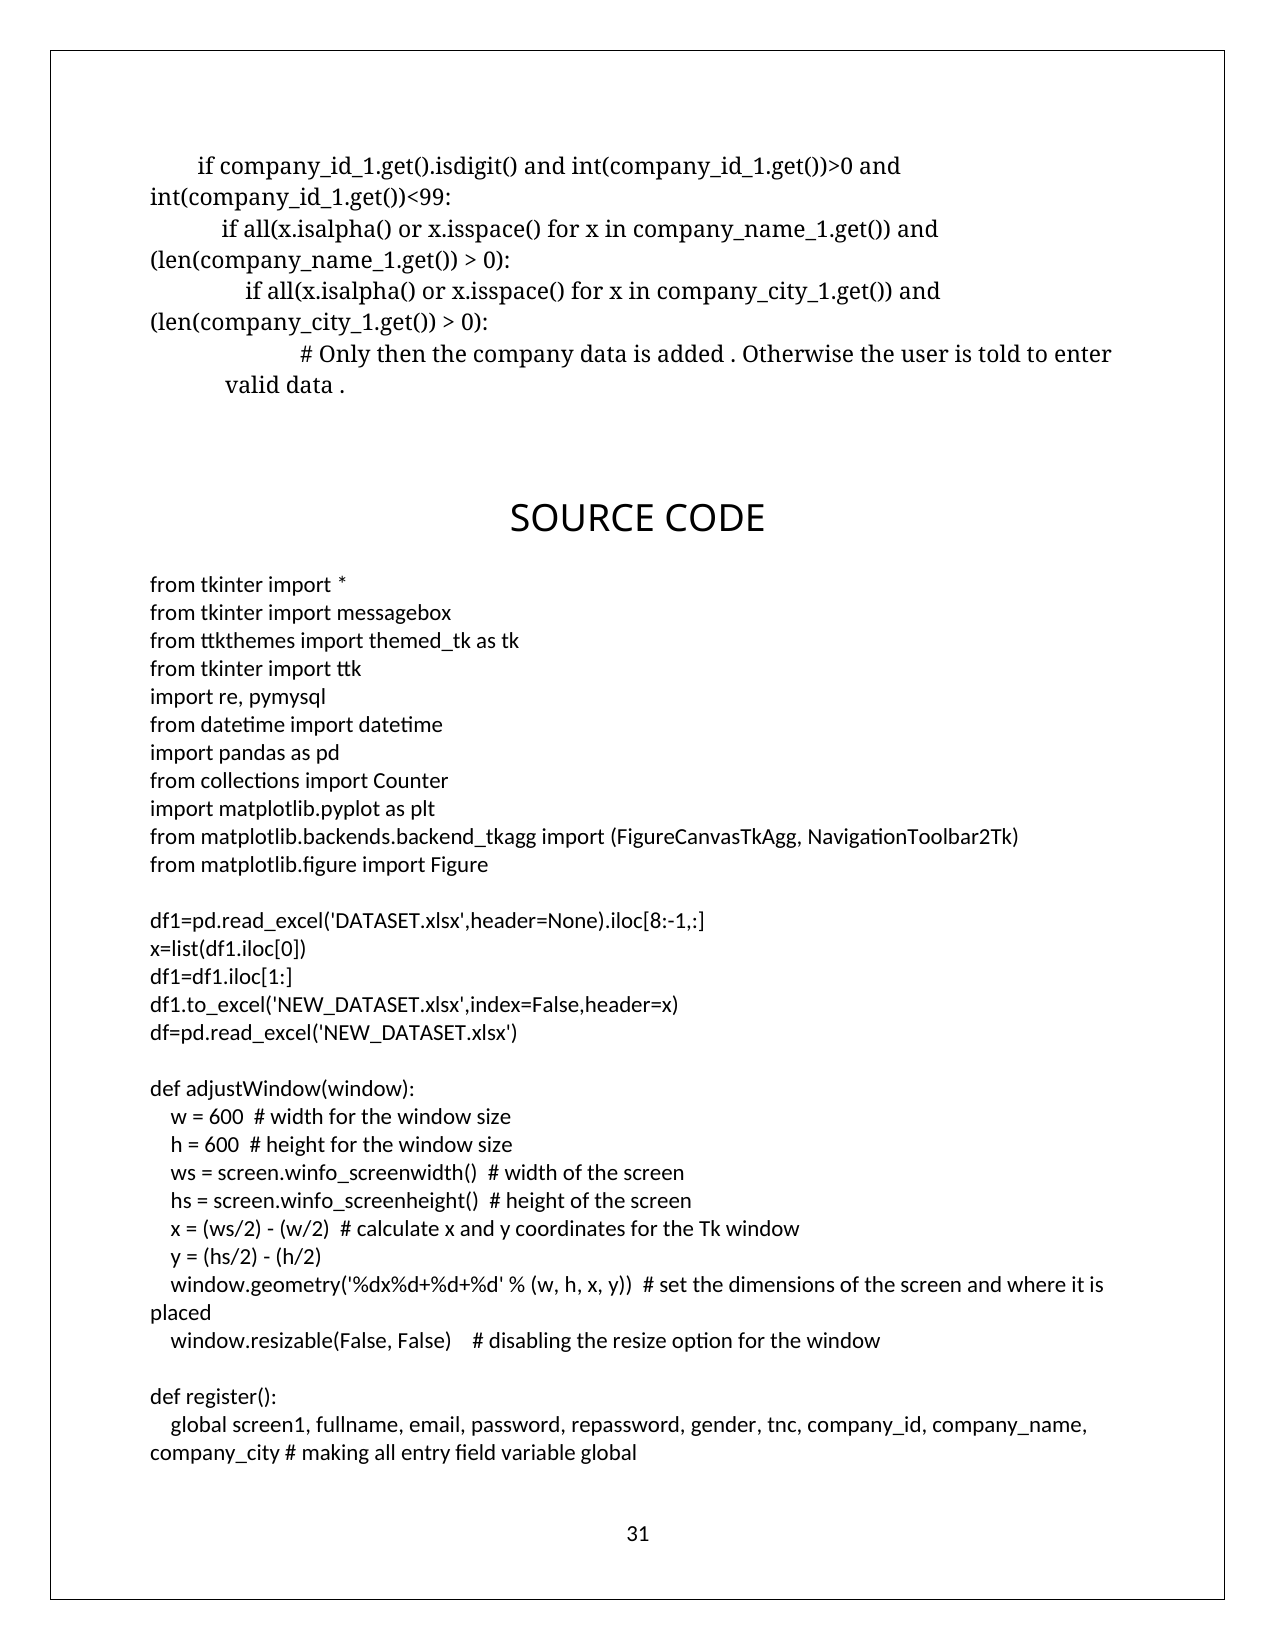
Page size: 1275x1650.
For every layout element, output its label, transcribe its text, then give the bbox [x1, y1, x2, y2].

text def adjustWindow(window): [150, 1074, 1125, 1102]
text from tkinter import messagebox [150, 598, 1125, 626]
text SOURCE CODE [150, 491, 1125, 542]
text window.resizable(False, False) # disabling the resize option for the window [150, 1326, 1125, 1354]
text df1=df1.iloc[1:] [150, 962, 1125, 990]
text from matplotlib.figure import Figure [150, 850, 1125, 878]
text w = 600 # width for the window size [150, 1102, 1125, 1130]
text if all(x.isalpha() or x.isspace() for x in company_name_1.get()) and (len(company_name_1.get()) > 0): [150, 212, 1125, 275]
text global screen1, fullname, email, password, repassword, gender, tnc, company_id, company_name, company_city # making all entry field variable global [150, 1411, 1125, 1467]
text df1.to_excel('NEW_DATASET.xlsx',index=False,header=x) [150, 990, 1125, 1018]
text import pandas as pd [150, 738, 1125, 766]
text h = 600 # height for the window size [150, 1130, 1125, 1158]
text y = (hs/2) - (h/2) [150, 1242, 1125, 1270]
text x=list(df1.iloc[0]) [150, 934, 1125, 962]
text from ttkthemes import themed_tk as tk [150, 626, 1125, 654]
text from tkinter import ttk [150, 654, 1125, 682]
text import re, pymysql [150, 682, 1125, 710]
text df1=pd.read_excel('DATASET.xlsx',header=None).iloc[8:-1,:] [150, 906, 1125, 934]
text window.geometry('%dx%d+%d+%d' % (w, h, x, y)) # set the dimensions of the screen and where it is placed [150, 1270, 1125, 1326]
text ws = screen.winfo_screenwidth() # width of the screen [150, 1158, 1125, 1186]
text if all(x.isalpha() or x.isspace() for x in company_city_1.get()) and (len(company_city_1.get()) > 0): [150, 275, 1125, 337]
text from tkinter import * [150, 570, 1125, 598]
text from datetime import datetime [150, 710, 1125, 738]
text def register(): [150, 1382, 1125, 1411]
text if company_id_1.get().isdigit() and int(company_id_1.get())>0 and int(company_id_1.get())<99: [150, 150, 1125, 212]
text df=pd.read_excel('NEW_DATASET.xlsx') [150, 1018, 1125, 1046]
text x = (ws/2) - (w/2) # calculate x and y coordinates for the Tk window [150, 1214, 1125, 1242]
text from matplotlib.backends.backend_tkagg import (FigureCanvasTkAgg, NavigationToolbar2Tk) [150, 822, 1125, 850]
text # Only then the company data is added . Otherwise the user is told to enter valid data . [225, 337, 1125, 400]
text hs = screen.winfo_screenheight() # height of the screen [150, 1186, 1125, 1214]
text import matplotlib.pyplot as plt [150, 794, 1125, 822]
text from collections import Counter [150, 766, 1125, 794]
